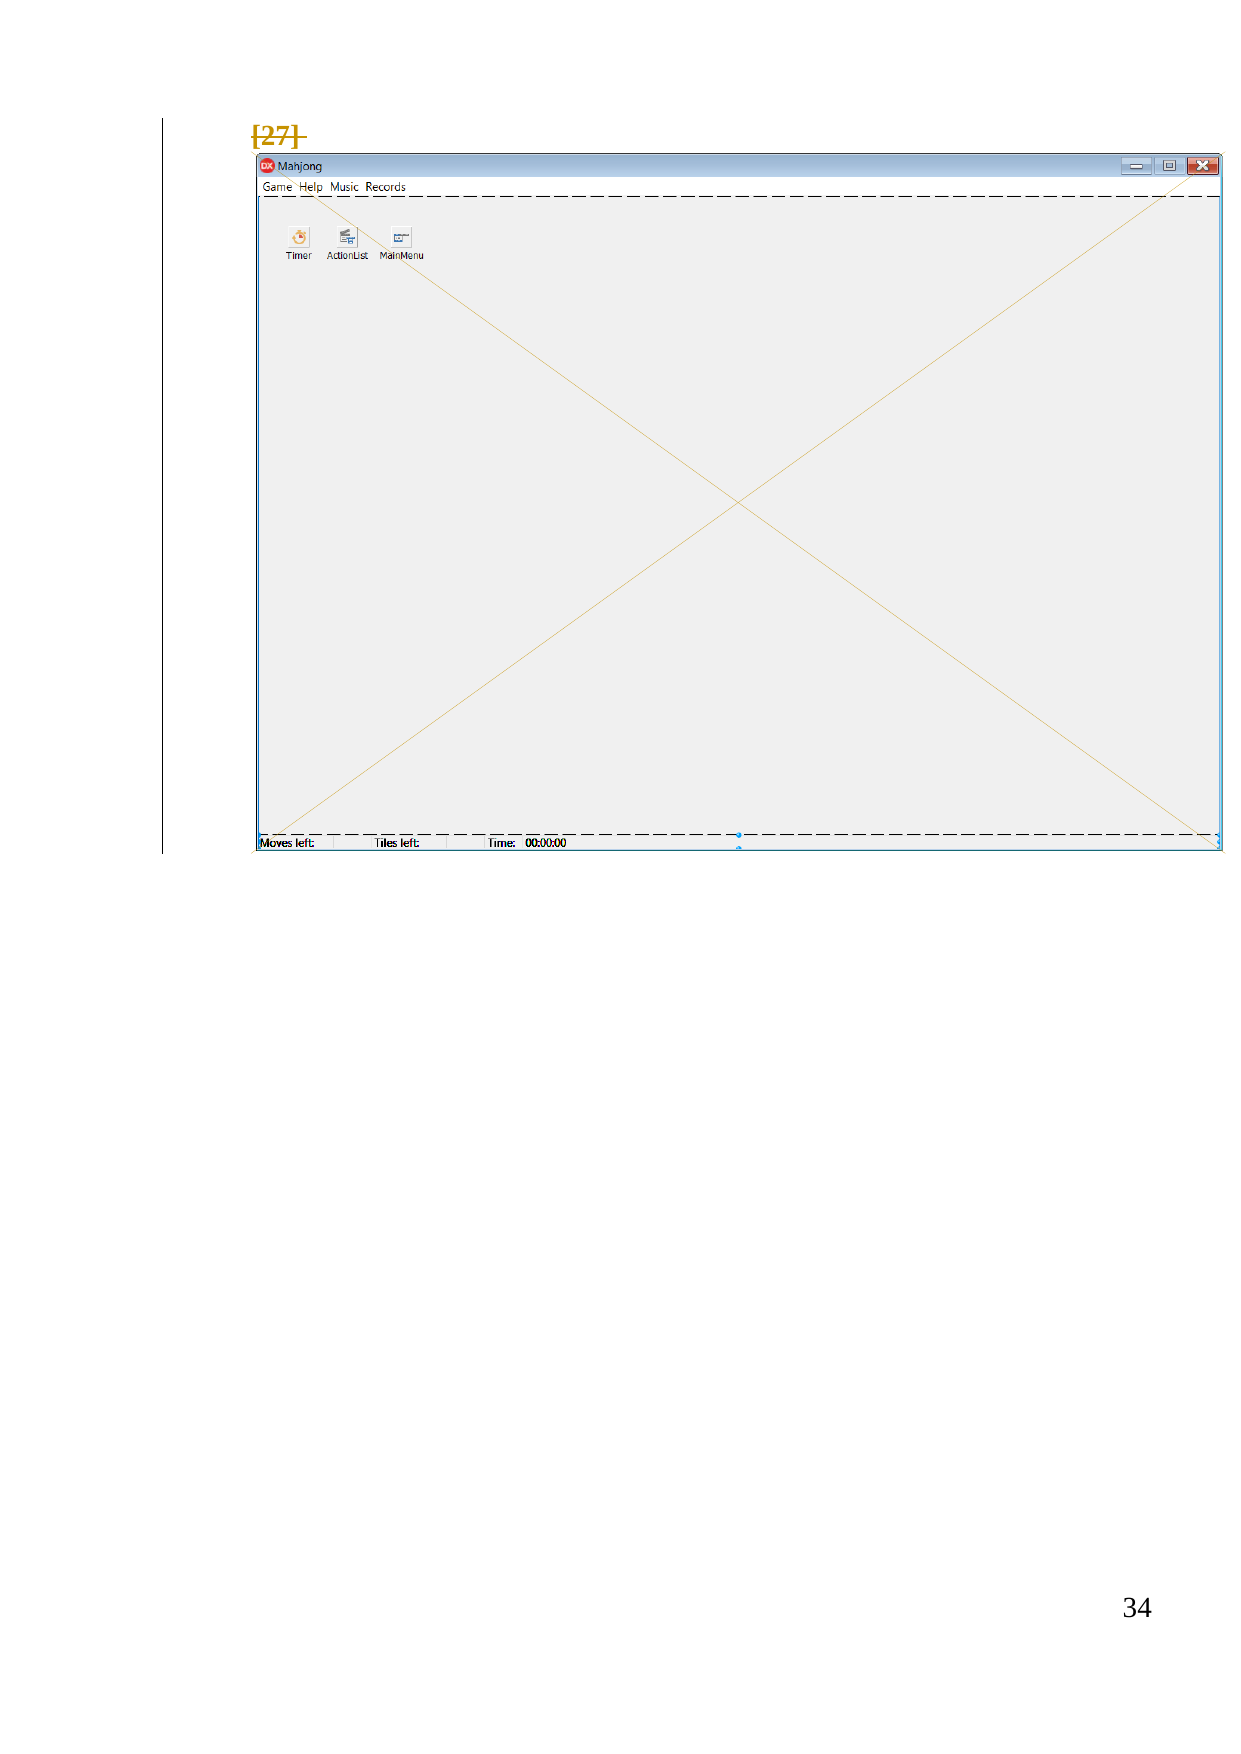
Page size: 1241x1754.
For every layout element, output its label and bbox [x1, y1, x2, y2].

picture [251, 153, 737, 852]
picture [740, 153, 1226, 853]
picture [252, 151, 1224, 501]
picture [252, 504, 1224, 854]
